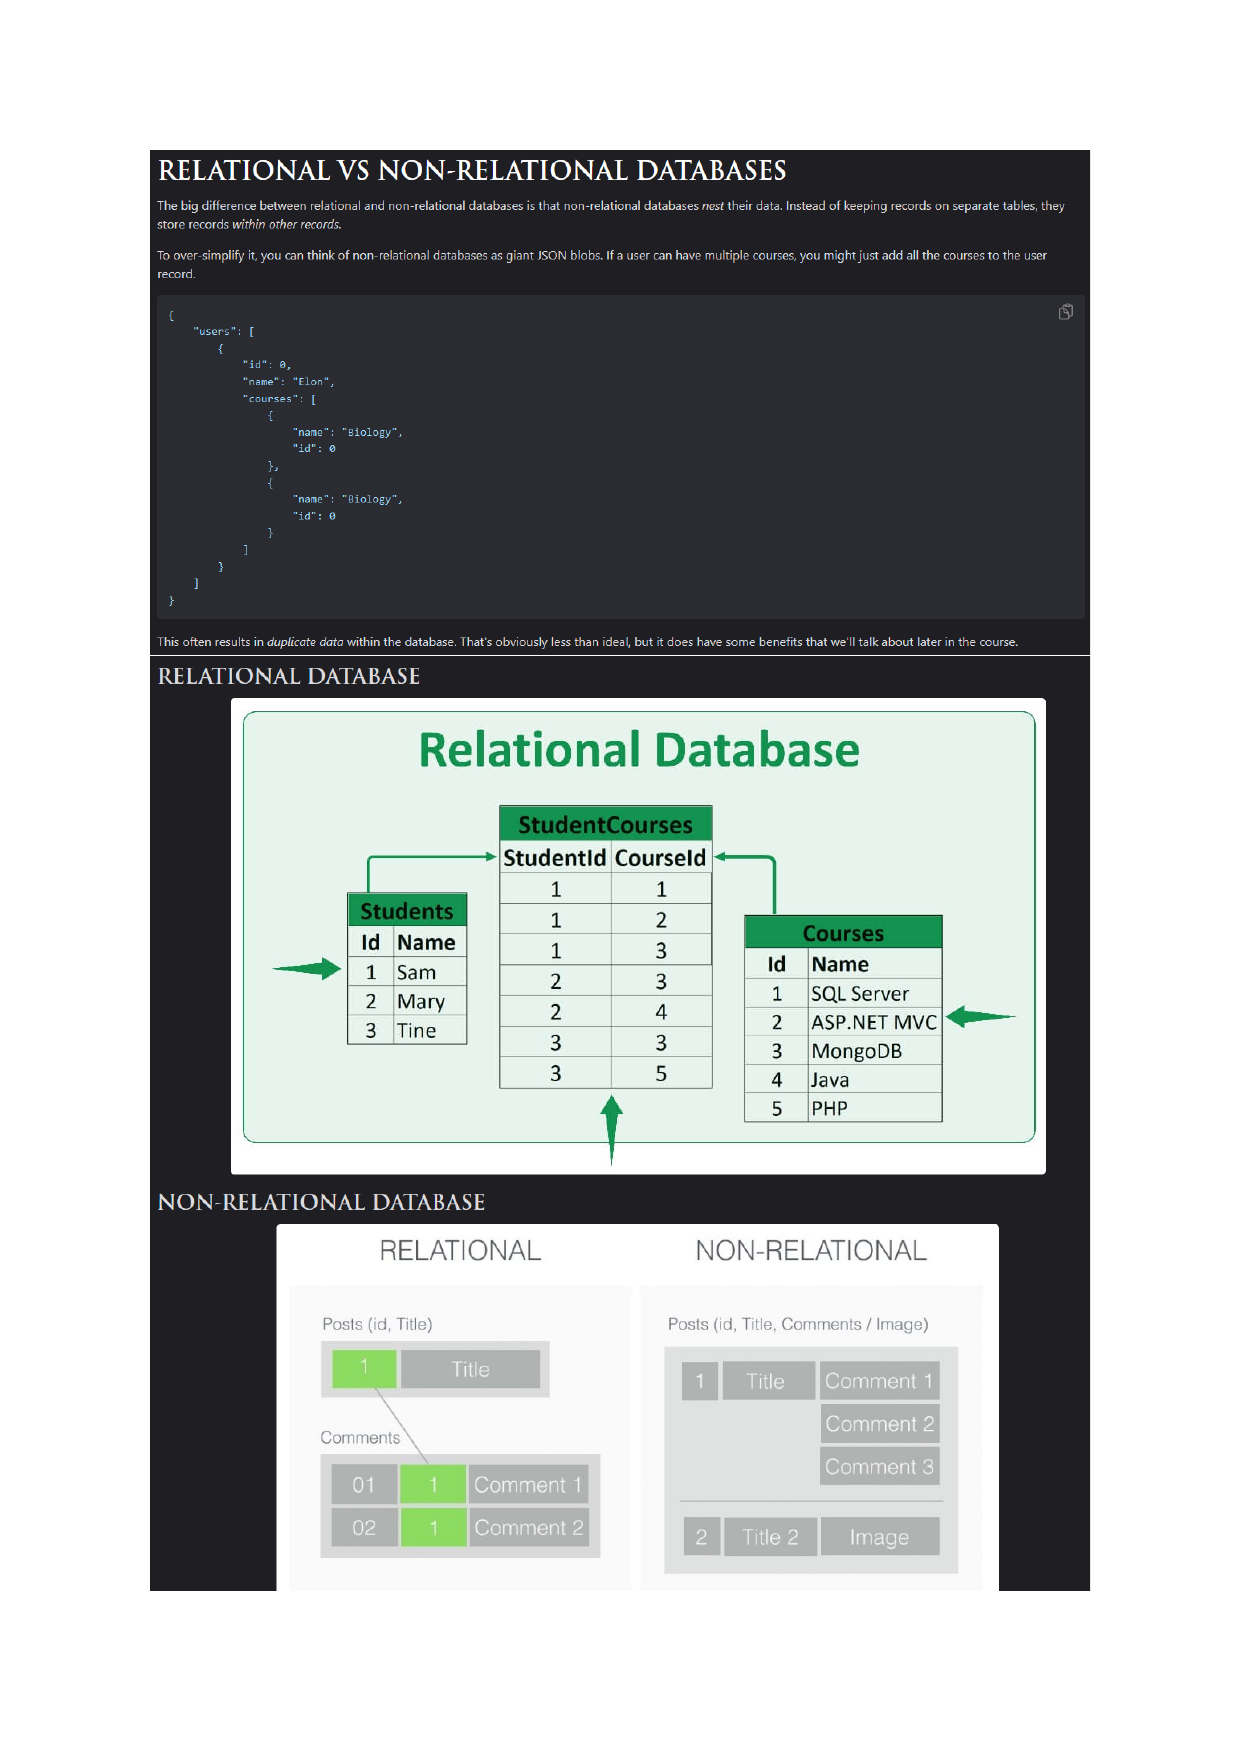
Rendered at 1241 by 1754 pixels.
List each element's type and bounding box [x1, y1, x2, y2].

picture [150, 656, 1091, 1591]
picture [150, 150, 1091, 655]
